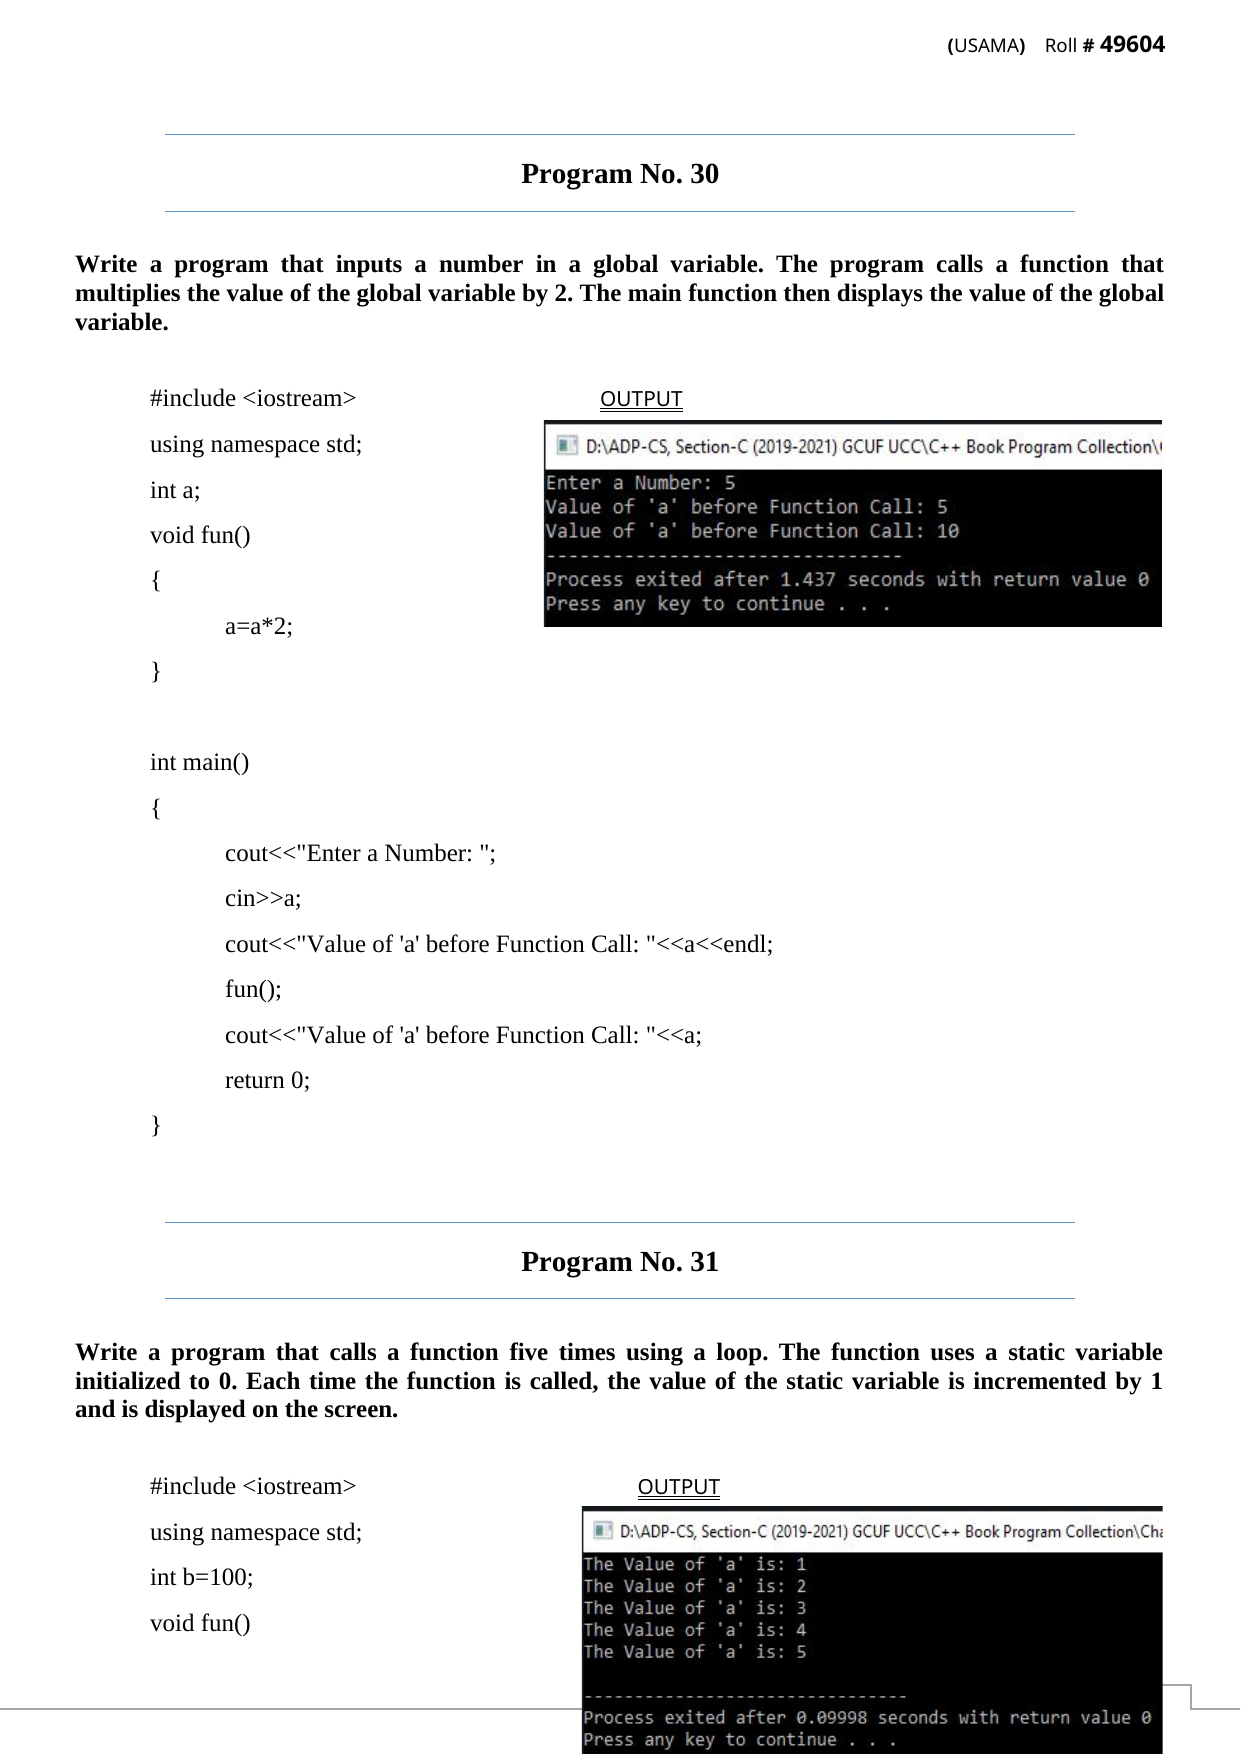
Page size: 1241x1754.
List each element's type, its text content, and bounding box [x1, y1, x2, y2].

text return 0; [150, 1065, 1165, 1094]
text fun(); [150, 974, 1165, 1003]
text int b=100; [150, 1562, 581, 1591]
text void fun() [150, 1608, 581, 1637]
text int main() [150, 747, 1165, 776]
text Program No. 30 [165, 135, 1075, 211]
text } [150, 656, 1165, 685]
text { [150, 793, 1165, 821]
text } [150, 1111, 1165, 1139]
text a=a*2; [150, 611, 1165, 640]
text #include <iostream> OUTPUT [150, 383, 1165, 413]
text { [150, 566, 543, 594]
text int a; [150, 475, 543, 503]
text using namespace std; [150, 429, 543, 458]
text cout<<"Value of 'a' before Function Call: "<<a; [150, 1020, 1165, 1048]
picture [581, 1506, 1163, 1754]
text Write a program that inputs a number in a global variable. The program calls a function that multiplies the value of the global variable by 2. The main function then displays the value of the global variable. [75, 249, 1165, 335]
picture [543, 420, 1162, 627]
text cout<<"Enter a Number: "; [150, 838, 1165, 867]
text #include <iostream> OUTPUT [150, 1471, 1165, 1500]
text cout<<"Value of 'a' before Function Call: "<<a<<endl; [150, 929, 1165, 958]
text Program No. 31 [165, 1223, 1075, 1298]
text using namespace std; [150, 1517, 581, 1546]
text void fun() [150, 520, 543, 549]
text cin>>a; [150, 883, 1165, 912]
text Write a program that calls a function five times using a loop. The function uses a static variable initialized to 0. Each time the function is called, the value of the static variable is incremented by 1 and is displayed on the screen. [75, 1337, 1165, 1423]
